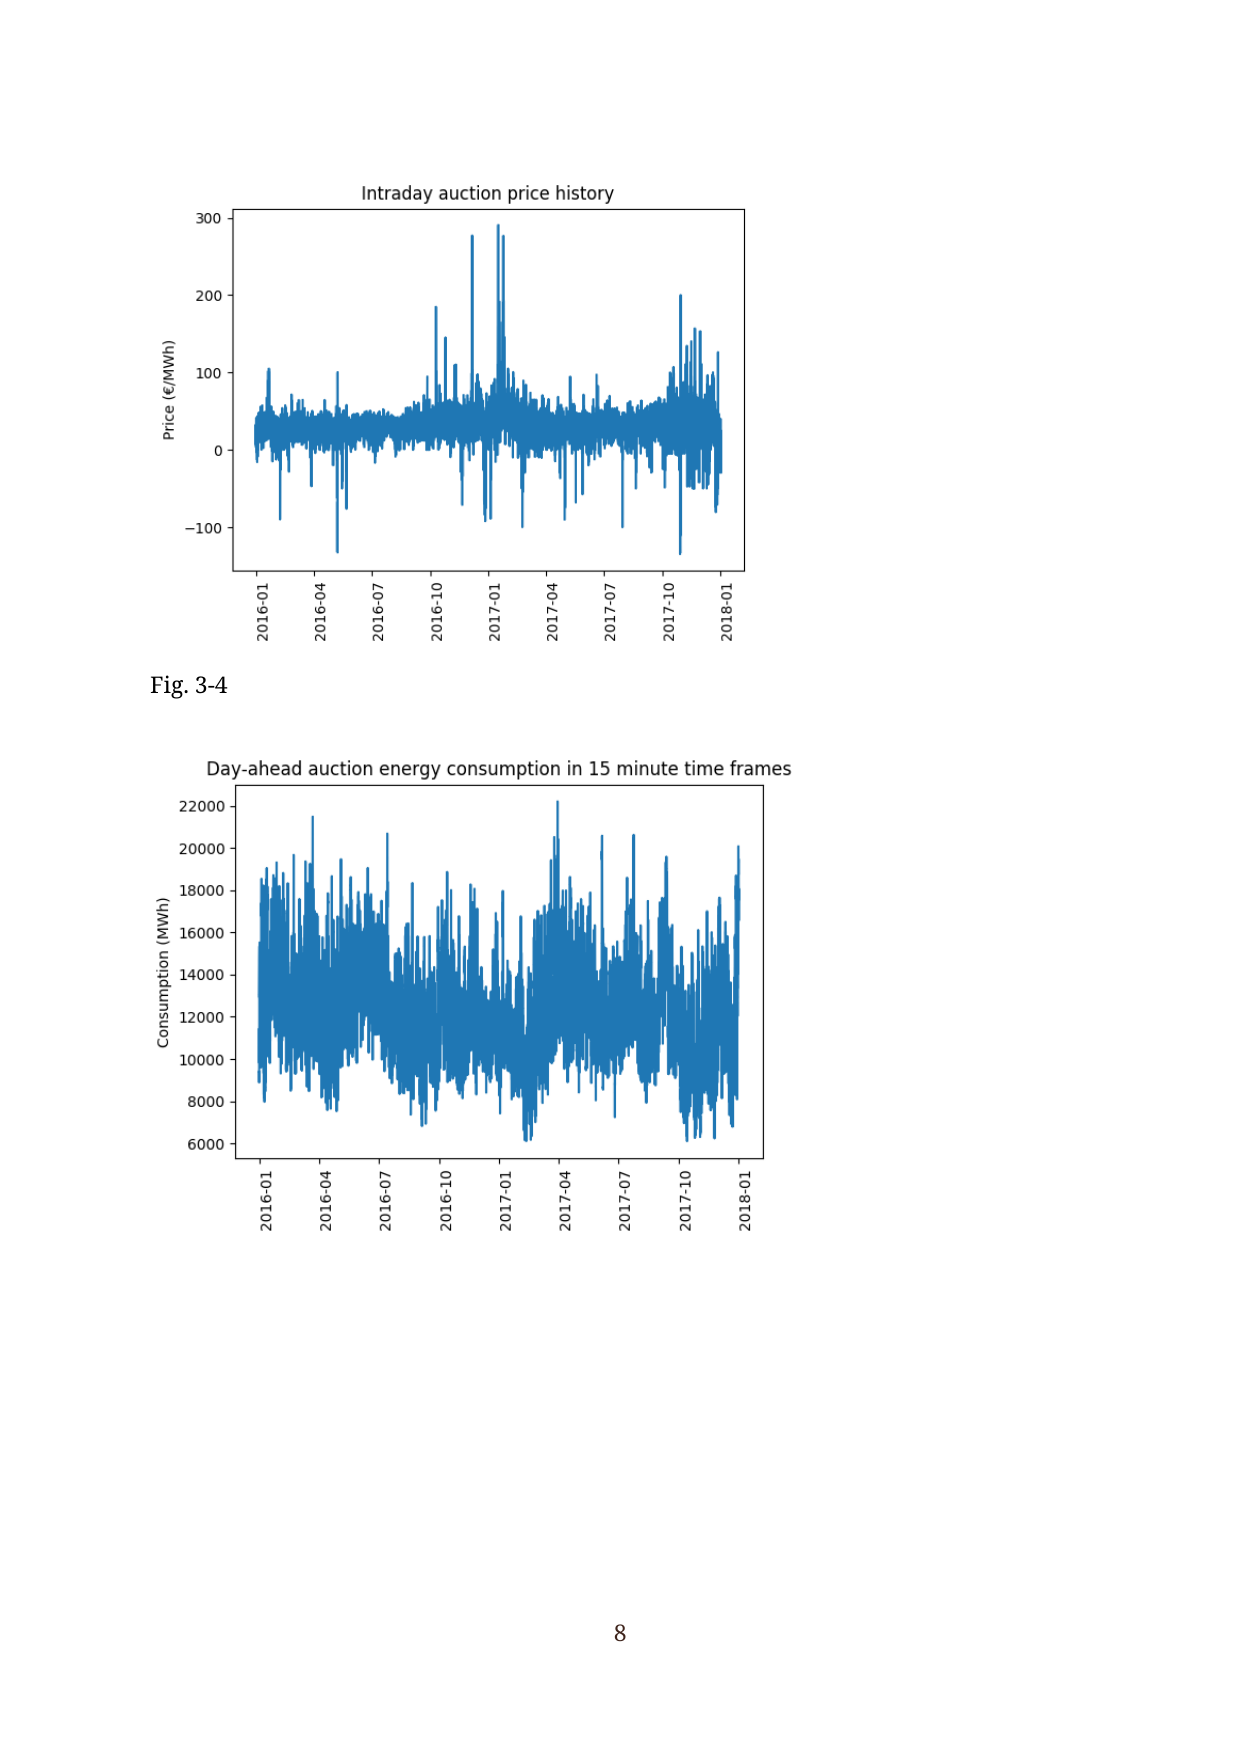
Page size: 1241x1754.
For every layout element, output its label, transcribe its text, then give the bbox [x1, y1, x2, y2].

picture [150, 150, 810, 645]
text Fig. 3-4 [150, 669, 1090, 700]
picture [150, 723, 831, 1235]
